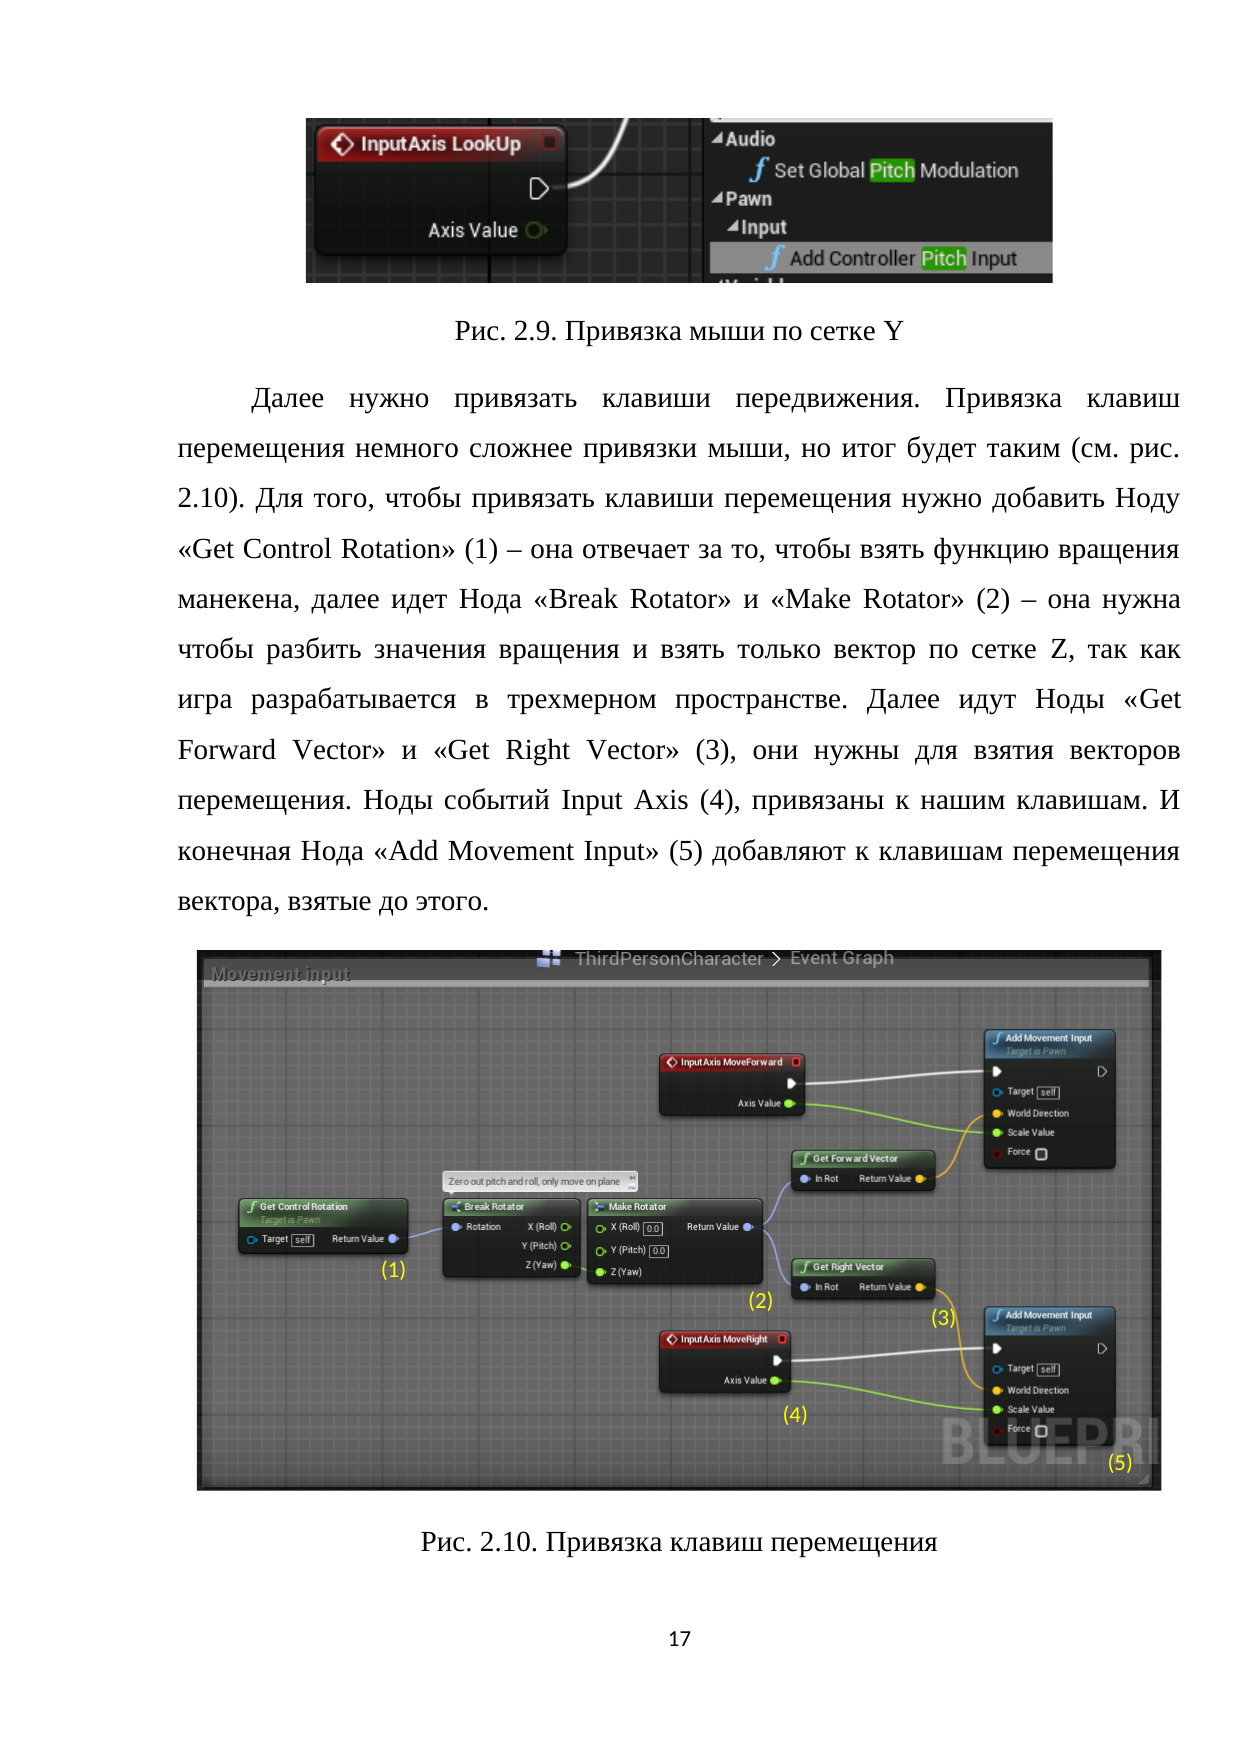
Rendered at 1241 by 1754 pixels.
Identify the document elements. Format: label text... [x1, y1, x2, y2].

text Рис. 2.9. Привязка мыши по сетке Y [177, 313, 1181, 346]
text Рис. 2.10. Привязка клавиш перемещения [177, 1524, 1181, 1557]
picture [196, 950, 1162, 1491]
picture [305, 118, 1053, 283]
text Далее нужно привязать клавиши передвижения. Привязка клавиш перемещения немного сложнее привязки мыши, но итог будет таким (см. рис. 2.10). Для того, чтобы привязать клавиши перемещения нужно добавить Ноду «Get Control Rotation» (1) – она отвечает за то, чтобы взять функцию вращения манекена, далее идет Нода «Break Rotator» и «Make Rotator» (2) – она нужна чтобы разбить значения вращения и взять только вектор по сетке Z, так как игра разрабатывается в трехмерном пространстве. Далее идут Ноды «Get Forward Vector» и «Get Right Vector» (3), они нужны для взятия векторов перемещения. Ноды событий Input Axis (4), привязаны к нашим клавишам. И конечная Нода «Add Movement Input» (5) добавляют к клавишам перемещения вектора, взятые до этого. [177, 380, 1181, 916]
